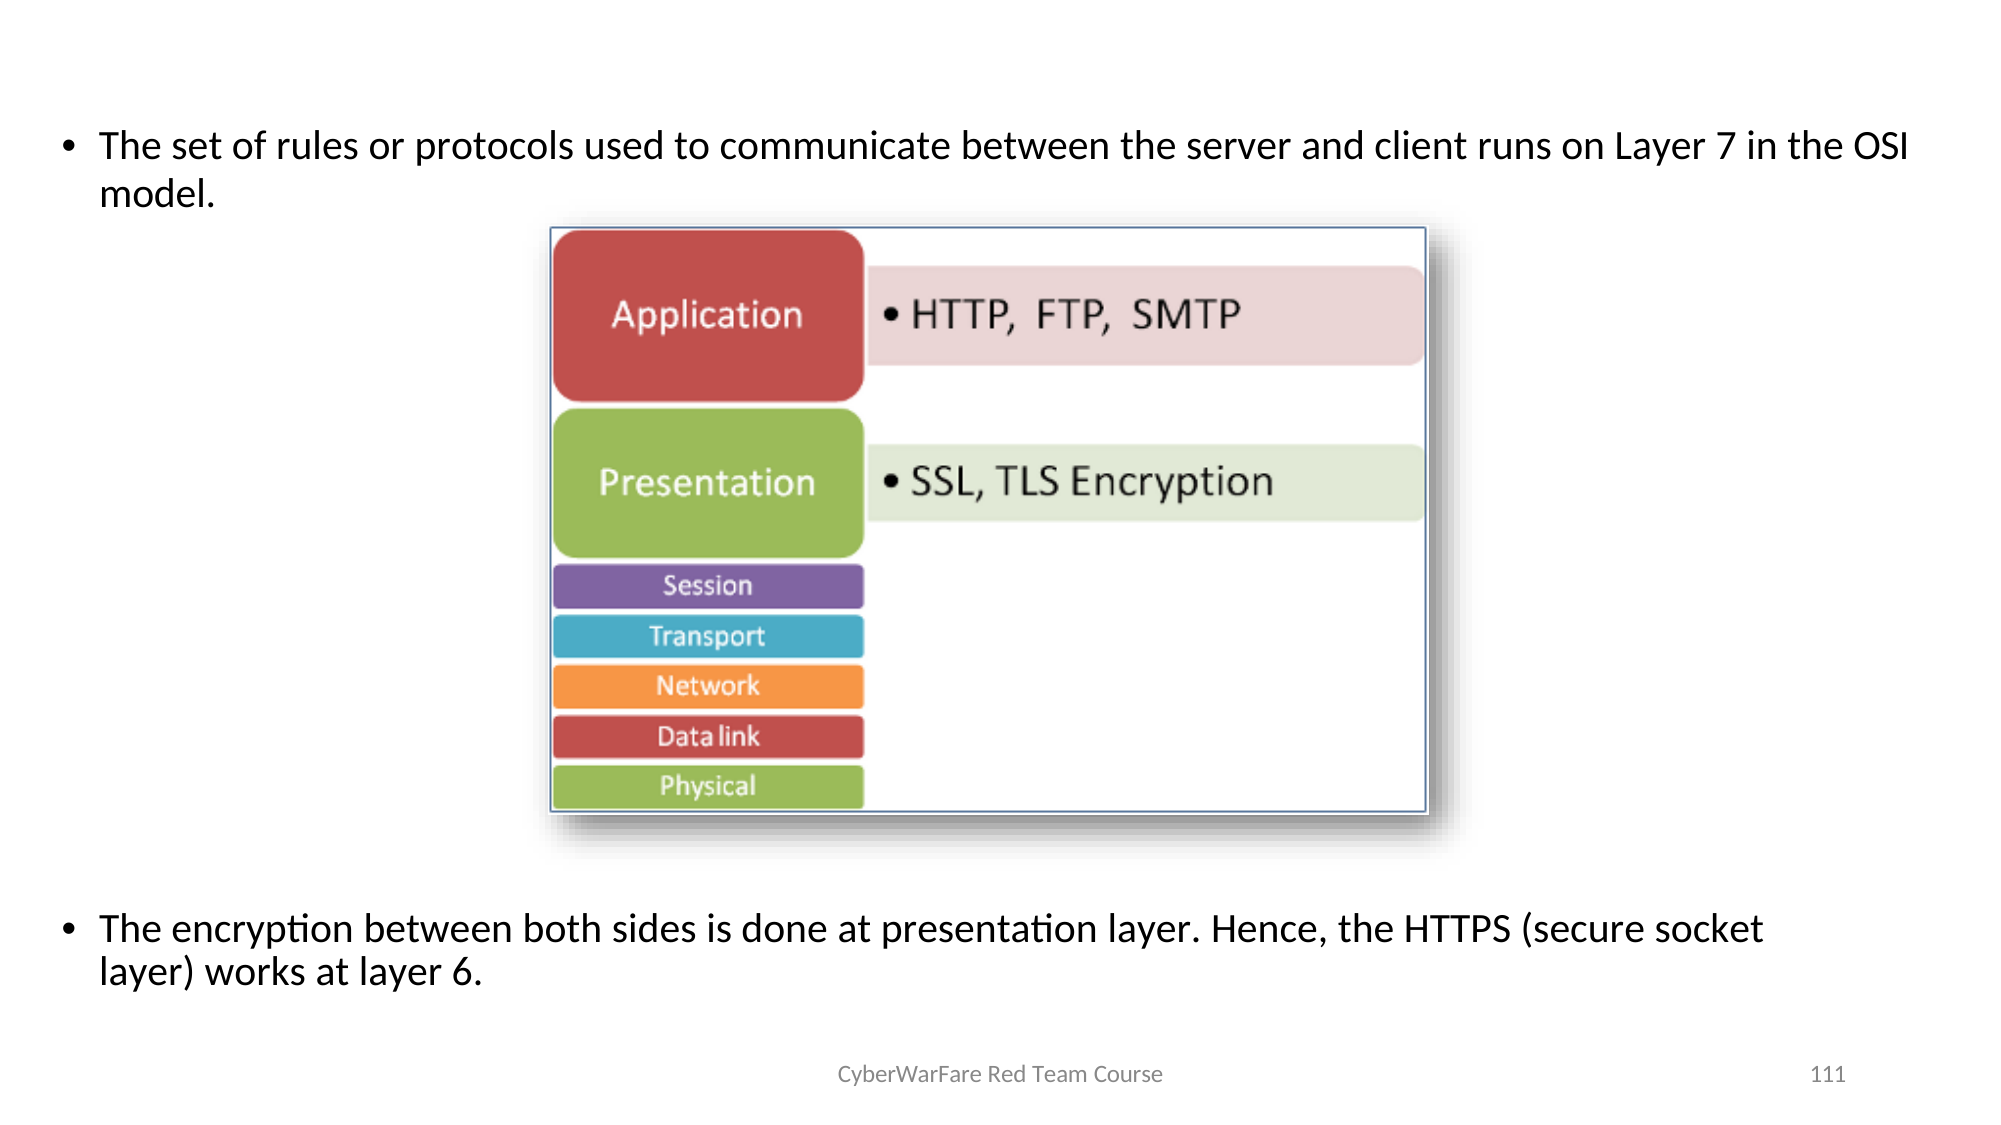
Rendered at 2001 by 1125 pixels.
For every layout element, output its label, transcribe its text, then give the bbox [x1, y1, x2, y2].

picture [522, 199, 1484, 871]
list The set of rules or protocols used to communicate between the server and client runs on Layer 7 in the OSI [61, 121, 2000, 169]
text model. [99, 169, 2000, 217]
list The encryption between both sides is done at presentation layer. Hence, the HTTPS (secure socket layer) works at layer 6. [61, 907, 1861, 996]
